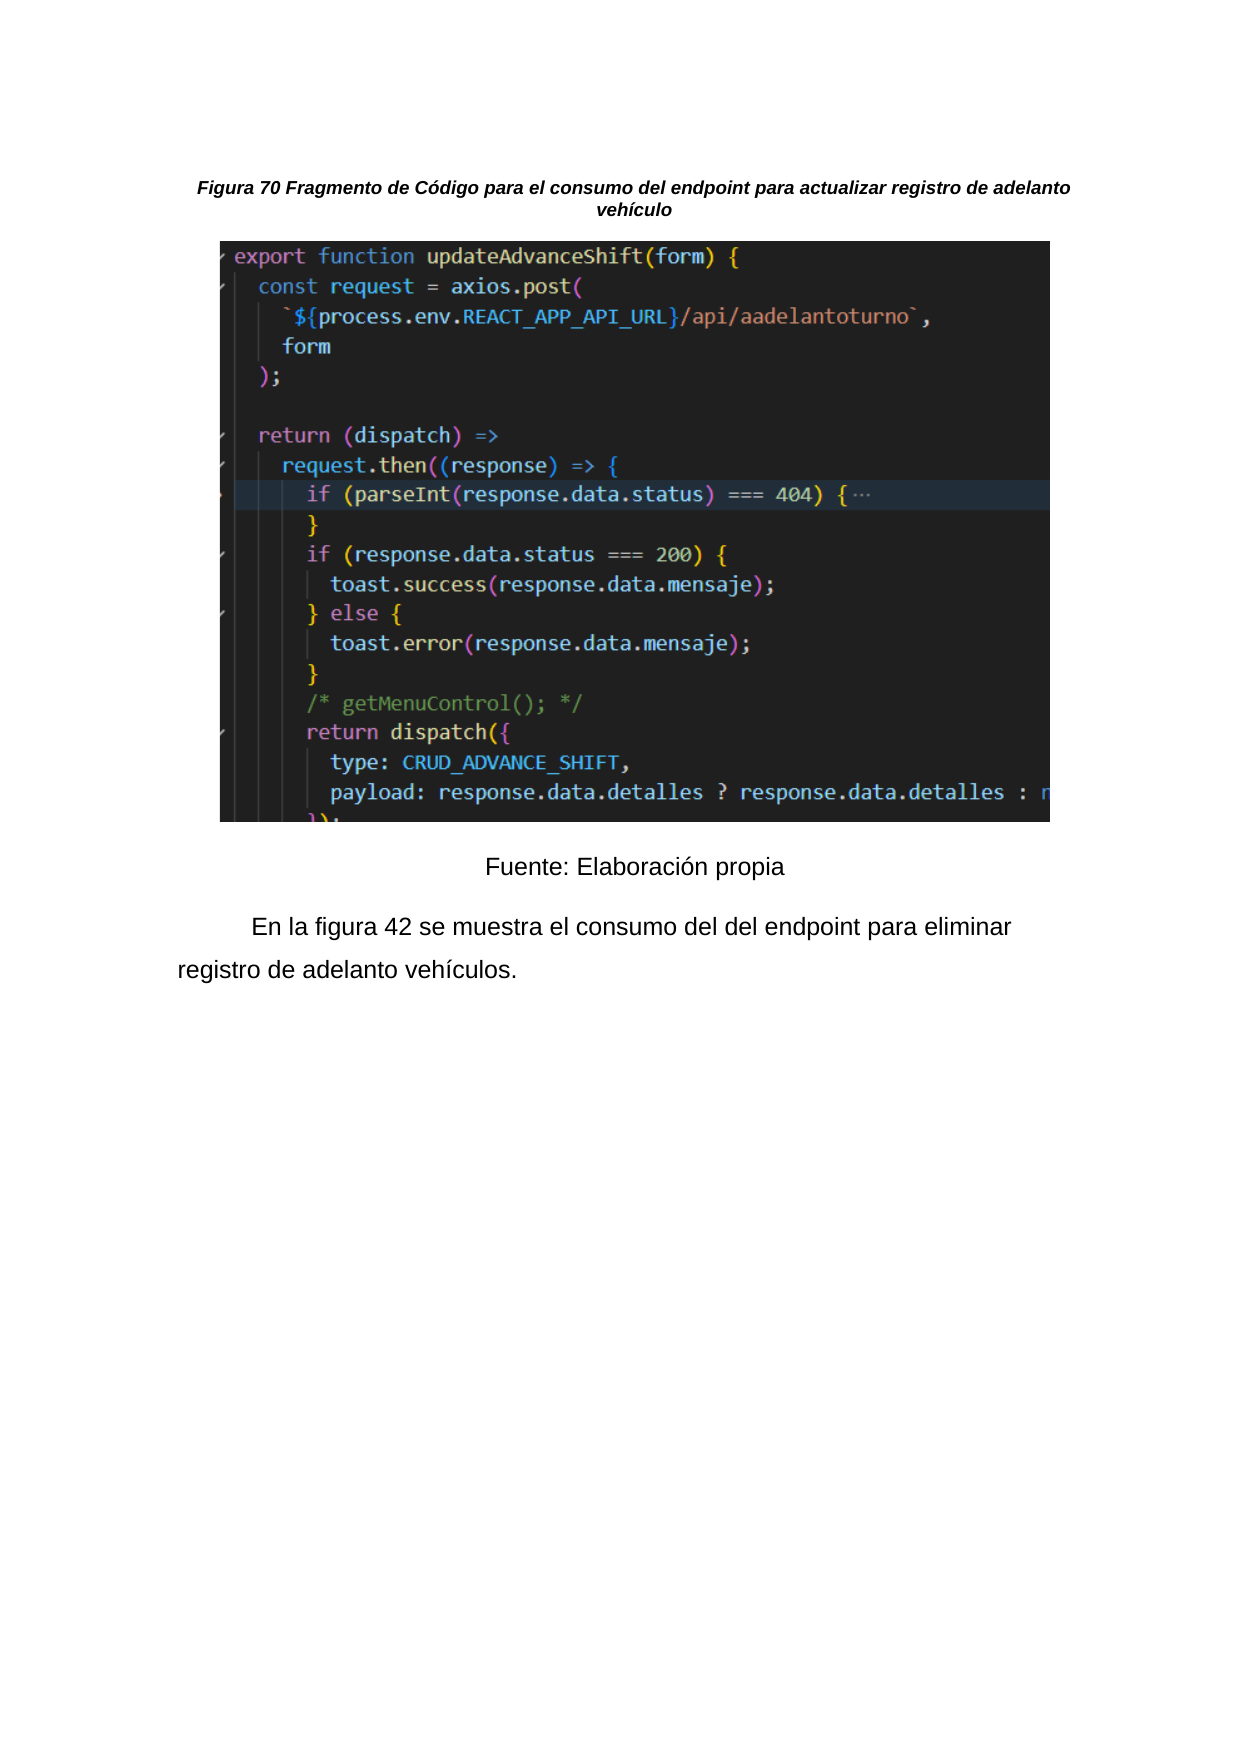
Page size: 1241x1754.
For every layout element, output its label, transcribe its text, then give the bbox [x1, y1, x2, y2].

text Fuente: Elaboración propia [177, 852, 1092, 881]
text En la figura 42 se muestra el consumo del del endpoint para eliminar registro de adelanto vehículos. [177, 912, 1092, 984]
text Figura 70 Fragmento de Código para el consumo del endpoint para actualizar registro de adelanto vehículo [177, 177, 1092, 220]
picture [219, 241, 1050, 822]
